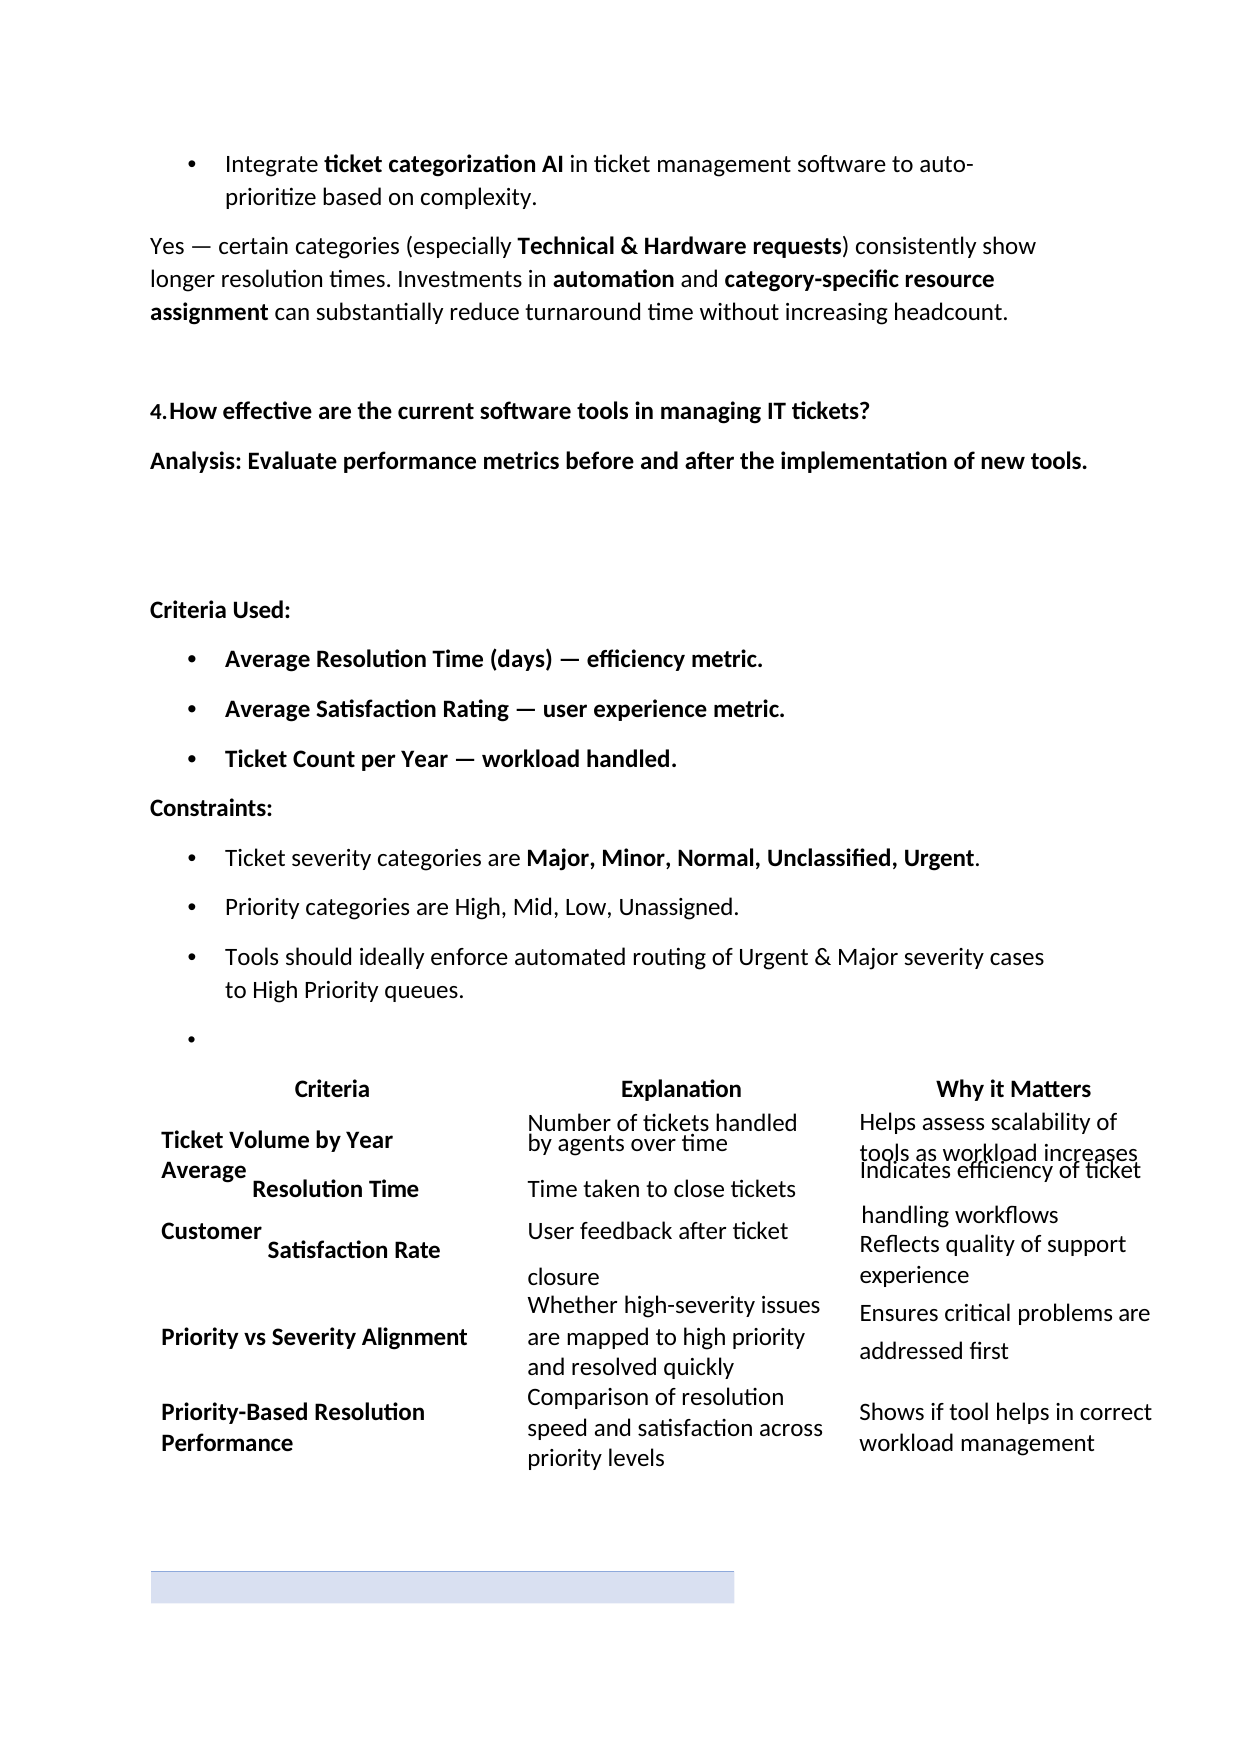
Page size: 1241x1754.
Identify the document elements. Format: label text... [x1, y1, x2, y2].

text Shows if tool helps in correct workload management [859, 1396, 1240, 1457]
text Ensures critical problems are [859, 1305, 1240, 1325]
text Customer Satisfaction Rate User feedback after ticket [161, 1228, 821, 1267]
text are mapped to high priority [527, 1325, 823, 1351]
list Average Resolution Time (days) — efficiency metric. [187, 643, 1240, 674]
text Helps assess scalability of tools as workload increases [859, 1106, 1138, 1167]
list Tools should ideally enforce automated routing of Urgent & Major severity cases to High Priority queues. [187, 941, 1071, 1004]
list Priority categories are High, Mid, Low, Unassigned. [187, 891, 1240, 922]
subtitle Priority vs Severity Alignment [161, 1325, 469, 1351]
list ​ [187, 1024, 1240, 1052]
list Integrate ticket categorization AI in ticket management software to auto-prioritize based on complexity. [187, 148, 1065, 212]
text Criteria Used: [150, 594, 1240, 624]
text Reflects quality of support experience [859, 1228, 1230, 1289]
text Whether high-severity issues [527, 1289, 821, 1320]
text Yes — certain categories (especially Technical & Hardware requests) consistently show longer resolution times. Investments in automation and category-specific resource assignment can substantially reduce turnaround time without increasing headcount. [150, 231, 1081, 327]
text closure [527, 1267, 821, 1289]
list Average Satisfaction Rating — user experience metric. [187, 693, 1240, 724]
text and resolved quickly Comparison of resolution speed and satisfaction across priority levels [527, 1351, 823, 1473]
text Average Resolution Time Time taken to close tickets Indicates efficiency of ticket [161, 1167, 1240, 1206]
text Ticket Volume by Year Number of tickets handled by agents over time [161, 1106, 827, 1157]
list How effective are the current software tools in managing IT tickets? [150, 396, 1240, 426]
text Analysis: Evaluate performance metrics before and after the implementation of new tools. [150, 445, 1240, 476]
text addressed first [859, 1335, 1240, 1366]
list Ticket severity categories are Major, Minor, Normal, Unclassified, Urgent. [187, 842, 1240, 872]
subtitle Criteria Explanation Why it Matters [294, 1073, 1240, 1103]
list Ticket Count per Year — workload handled. Constraints: [150, 743, 677, 823]
text handling workflows [44, 1206, 1058, 1228]
text Priority-Based Resolution Performance [161, 1396, 426, 1457]
